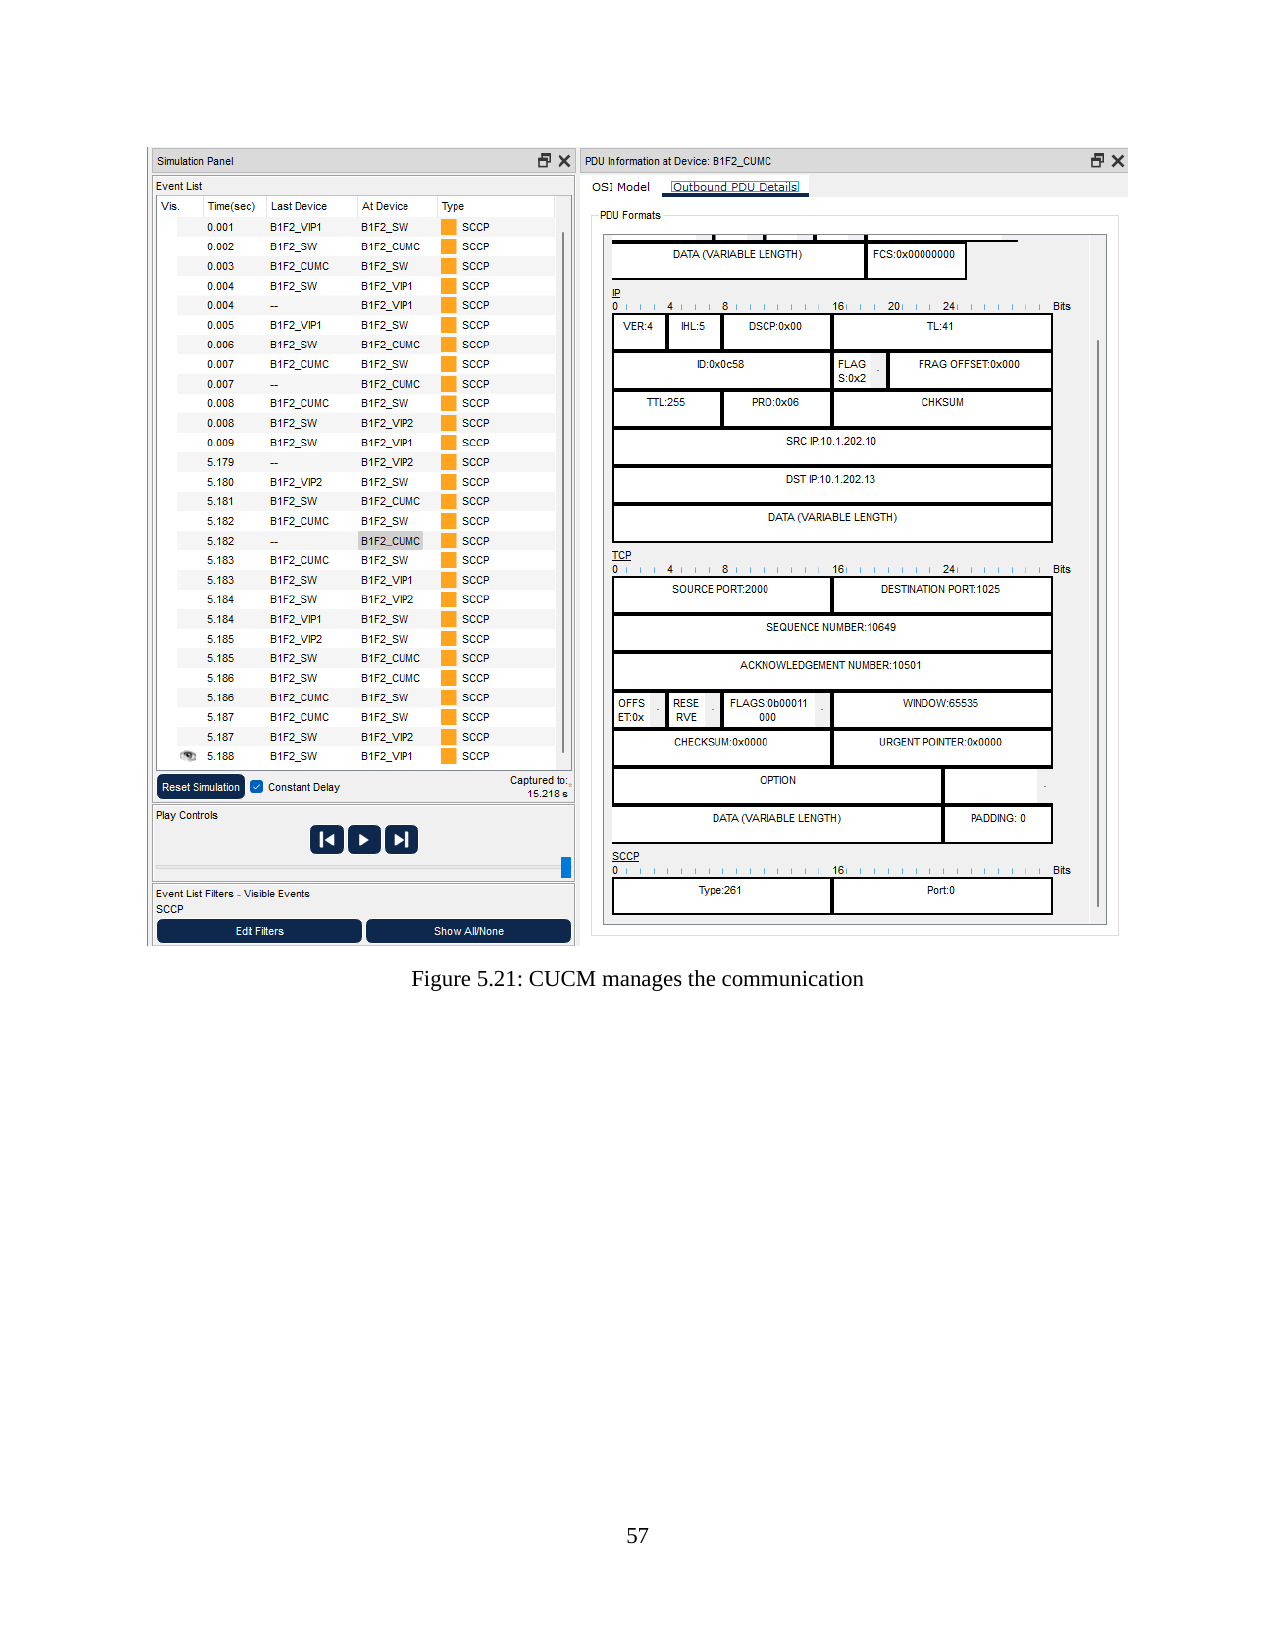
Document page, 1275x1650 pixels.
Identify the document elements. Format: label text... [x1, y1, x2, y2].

picture [147, 147, 1128, 946]
text Figure 5.21: CUCM manages the communication [147, 964, 1128, 991]
